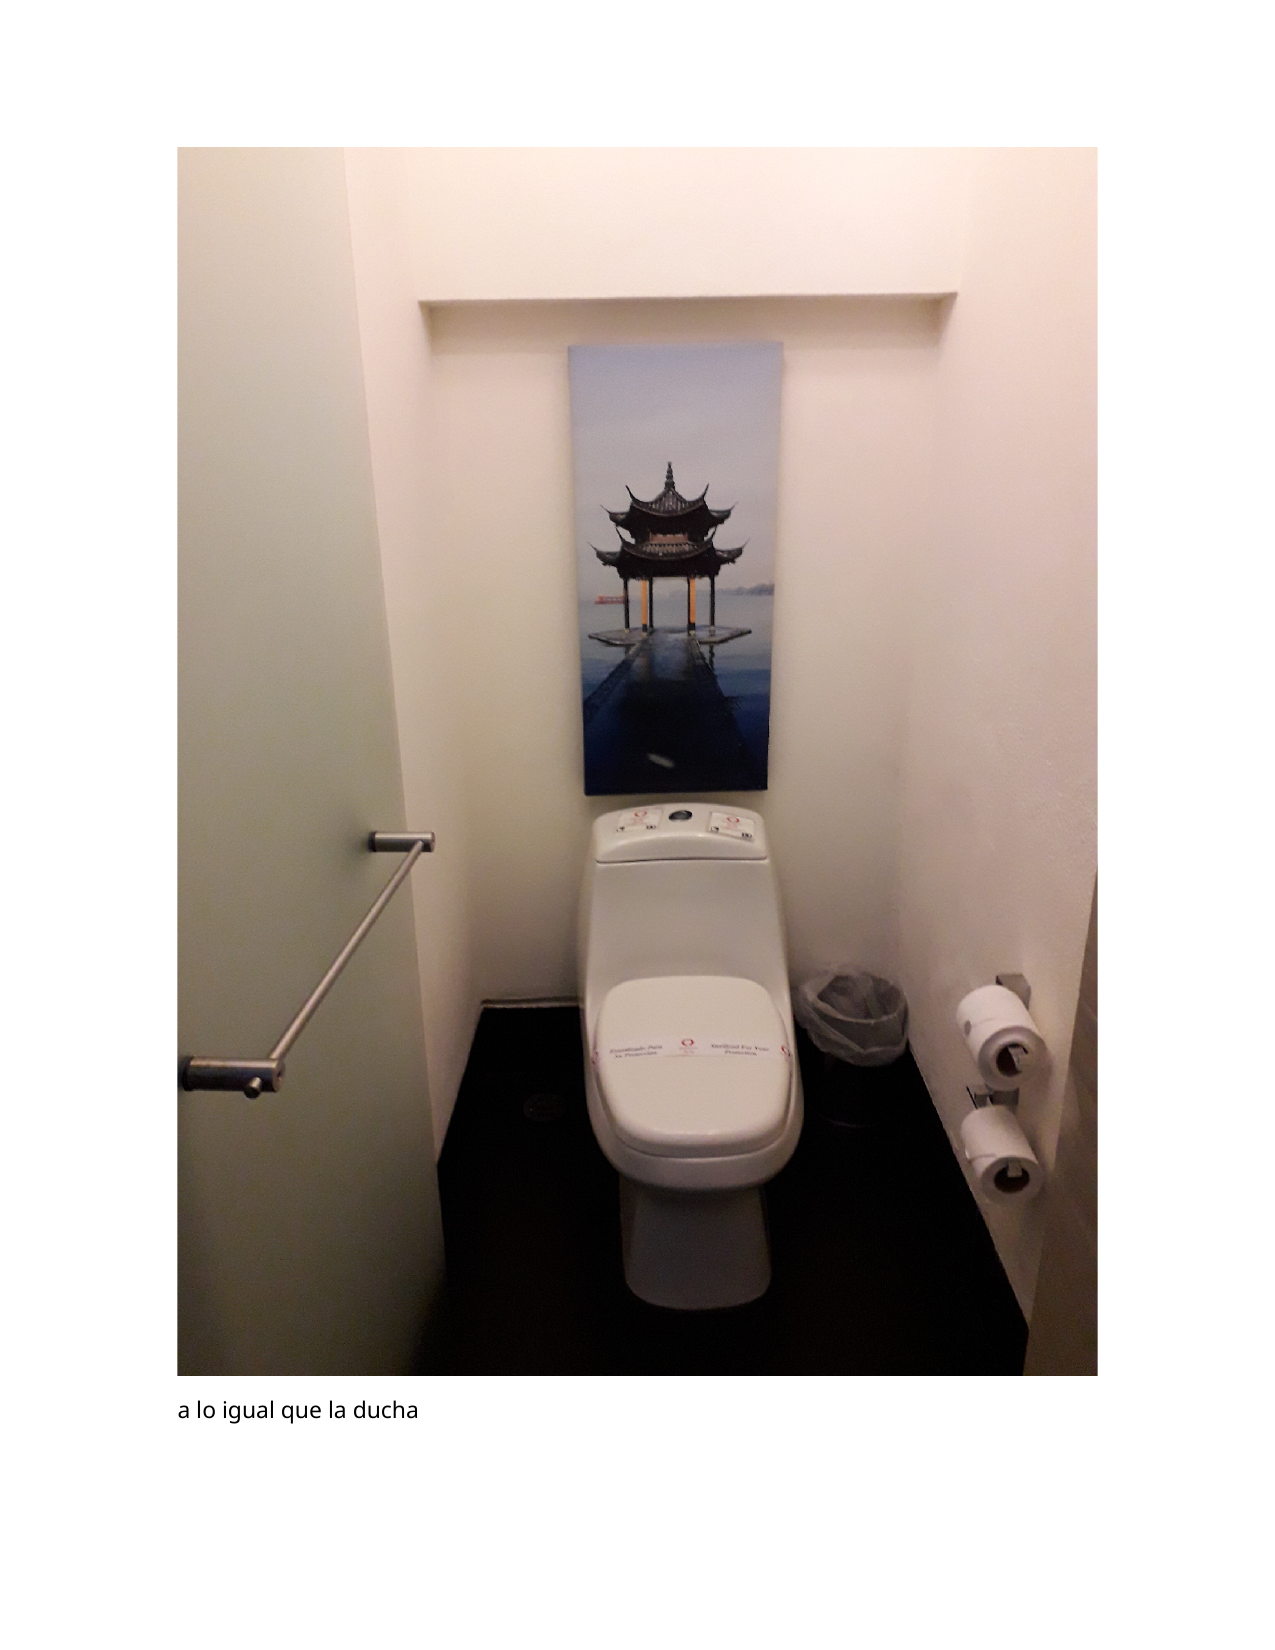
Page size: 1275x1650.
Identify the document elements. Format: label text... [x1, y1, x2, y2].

text a lo igual que la ducha [177, 1394, 1098, 1425]
picture [177, 147, 1098, 1376]
